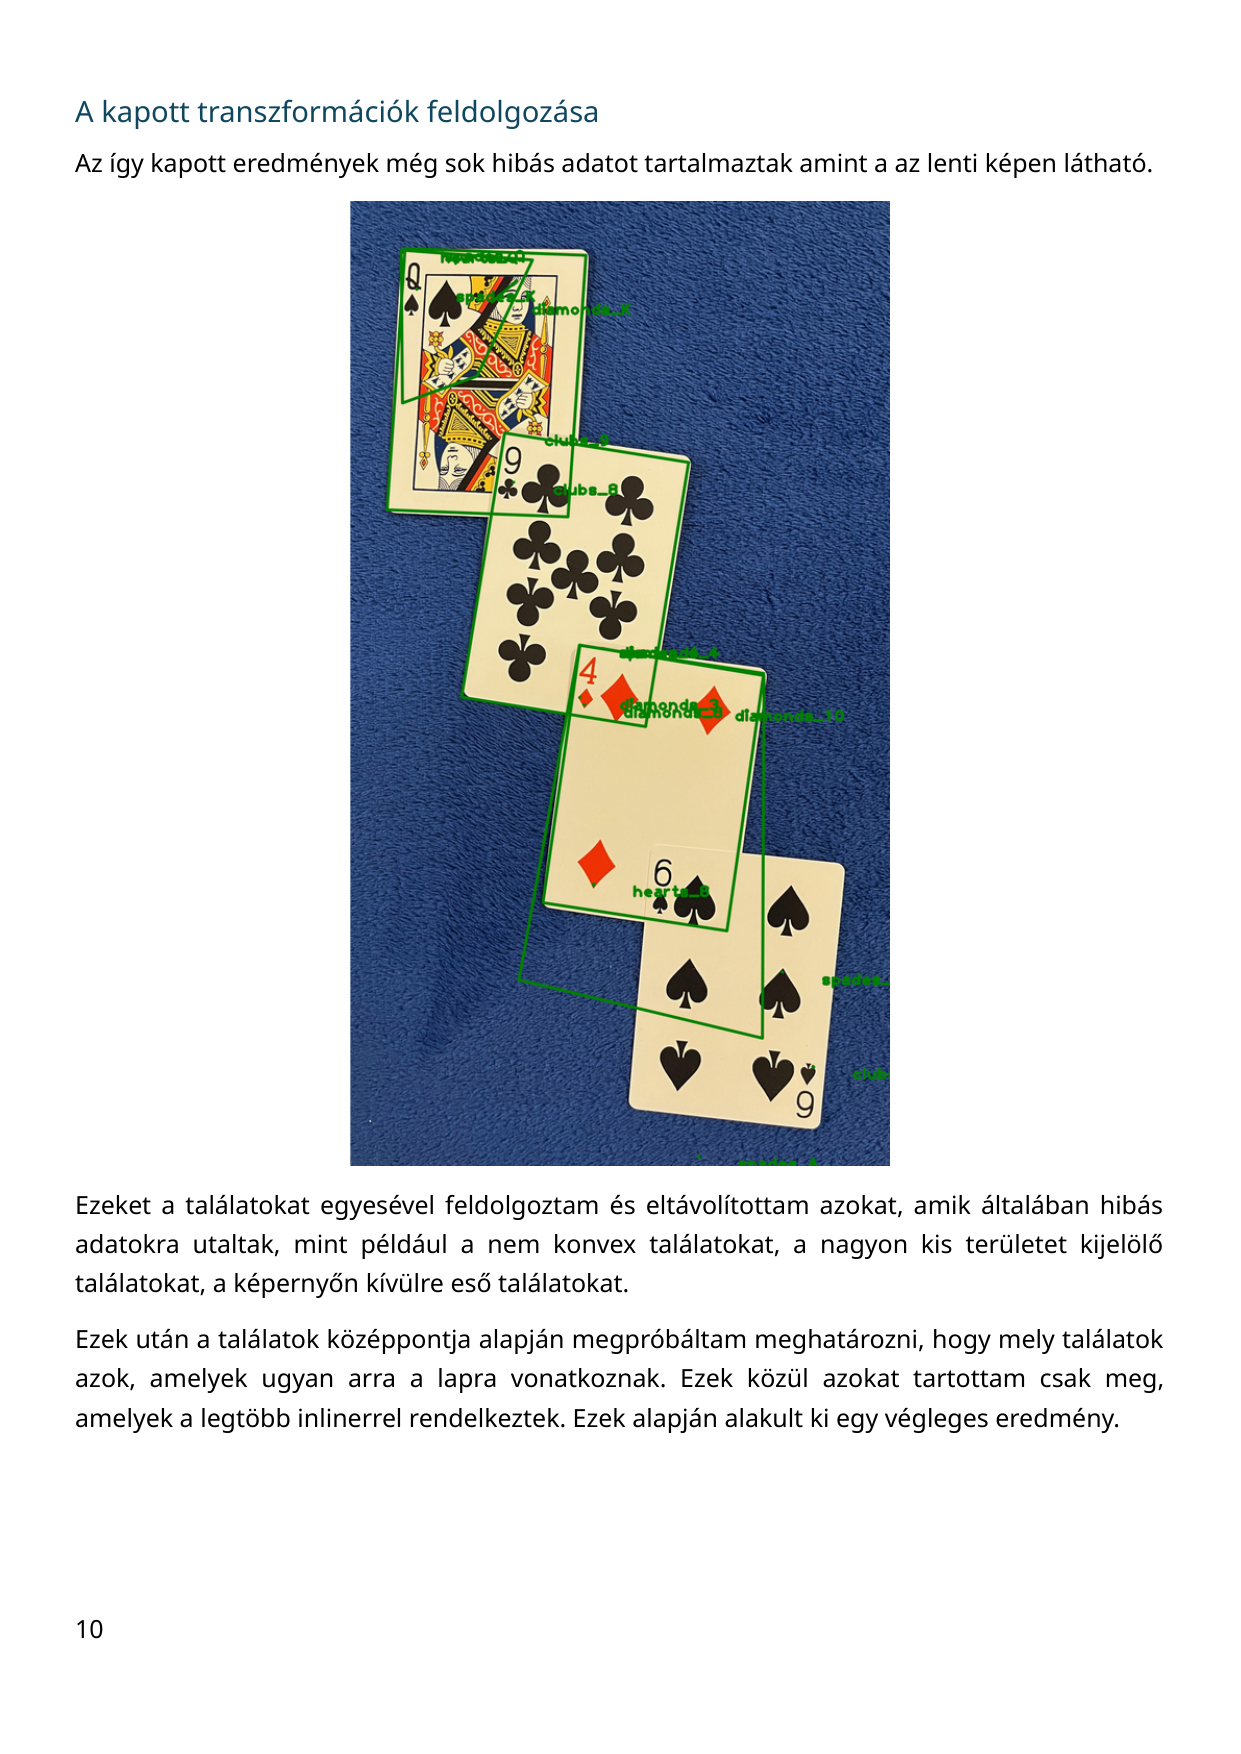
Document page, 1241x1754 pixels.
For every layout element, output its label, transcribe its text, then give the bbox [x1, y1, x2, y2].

subtitle A kapott transzformációk feldolgozása [75, 92, 1165, 131]
text Az így kapott eredmények még sok hibás adatot tartalmaztak amint a az lenti képen látható. [75, 146, 1165, 180]
text Ezek után a találatok középpontja alapján megpróbáltam meghatározni, hogy mely találatok azok, amelyek ugyan arra a lapra vonatkoznak. Ezek közül azokat tartottam csak meg, amelyek a legtöbb inlinerrel rendelkeztek. Ezek alapján alakult ki egy végleges eredmény. [75, 1322, 1165, 1434]
text Ezeket a találatokat egyesével feldolgoztam és eltávolítottam azokat, amik általában hibás adatokra utaltak, mint például a nem konvex találatokat, a nagyon kis területet kijelölő találatokat, a képernyőn kívülre eső találatokat. [75, 1188, 1165, 1300]
picture [350, 201, 890, 1166]
